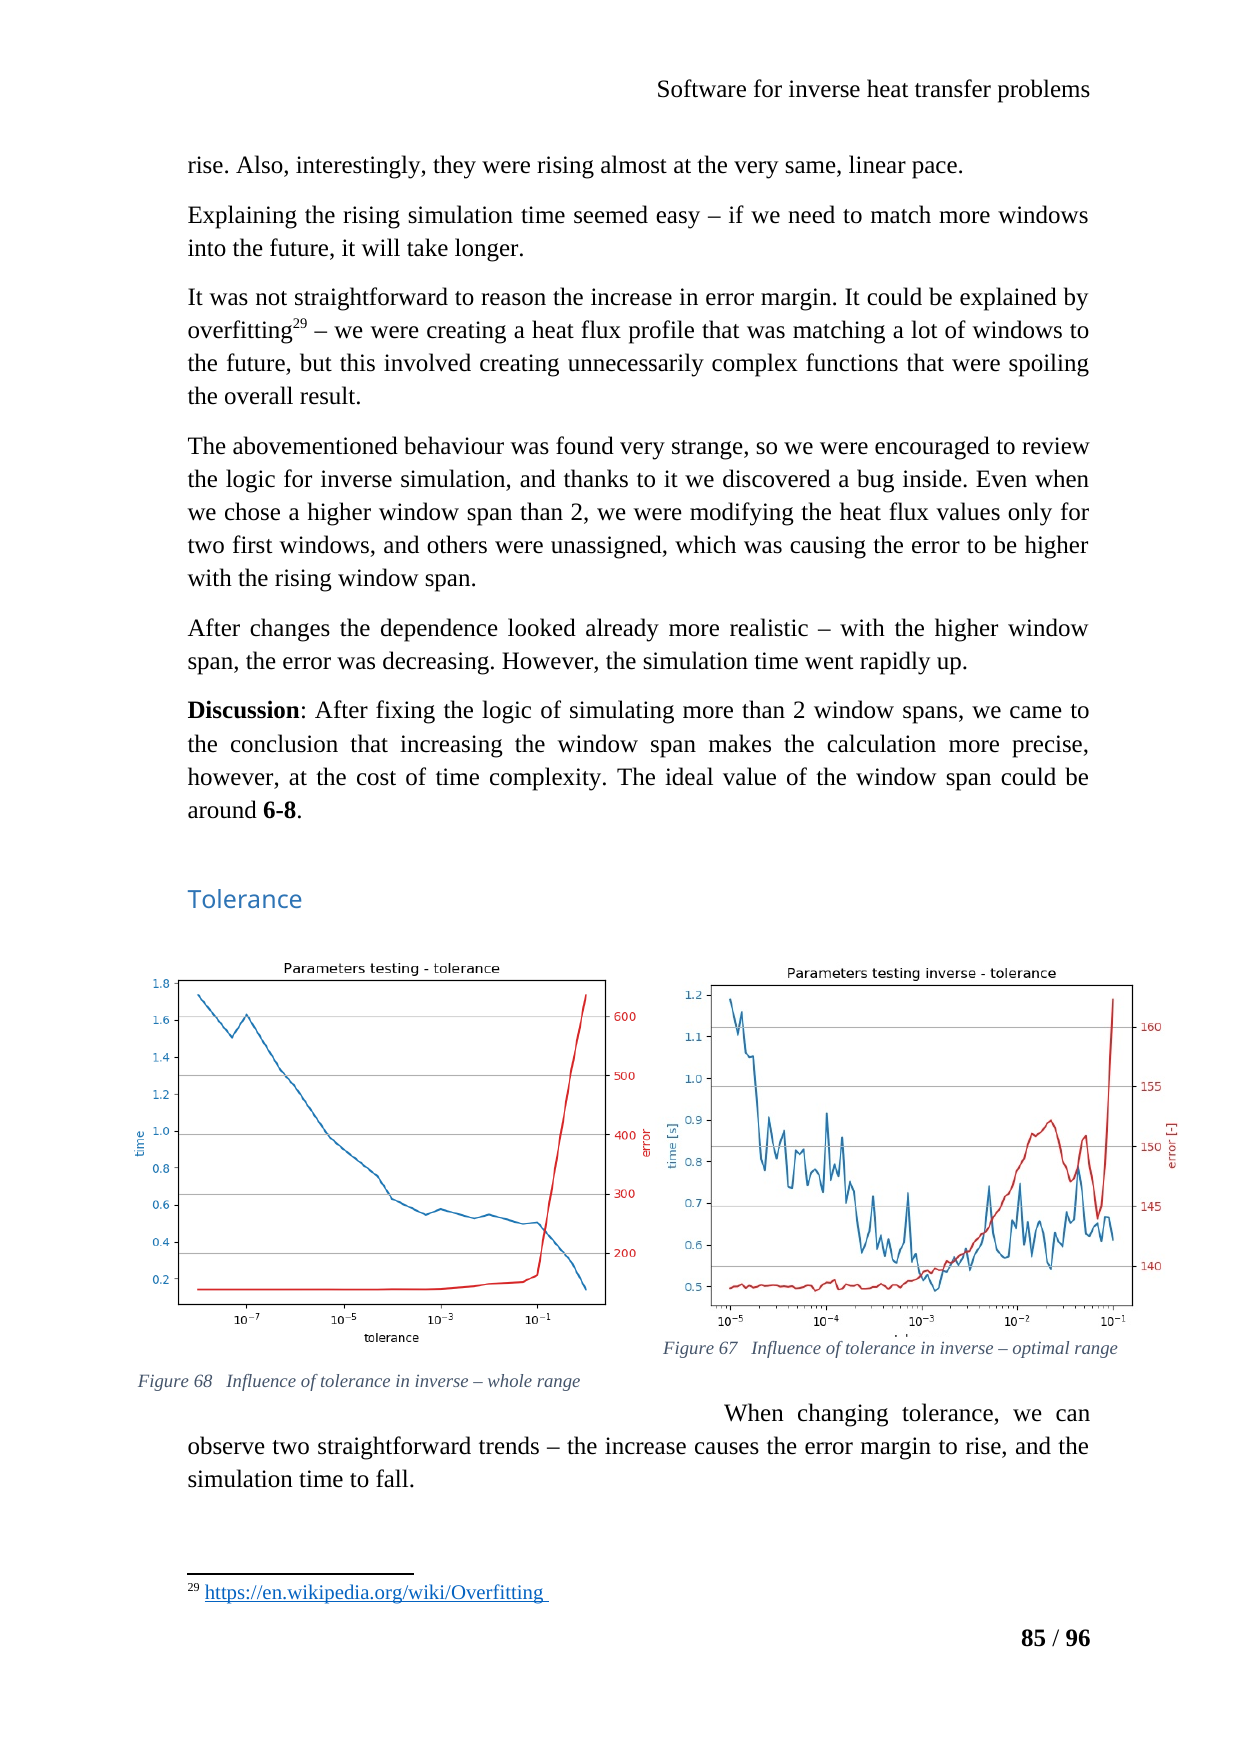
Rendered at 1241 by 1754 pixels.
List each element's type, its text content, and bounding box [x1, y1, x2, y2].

text Explaining the rising simulation time seemed easy – if we need to match more windows into the future, it will take longer. [187, 200, 1090, 261]
text After changes the dependence looked already more realistic – with the higher window span, the error was decreasing. However, the simulation time went rapidly up. [187, 613, 1090, 675]
text When changing tolerance, we can observe two straightforward trends – the increase causes the error margin to rise, and the simulation time to fall. [187, 1398, 1090, 1493]
text The abovementioned behaviour was found very strange, so we were encouraged to review the logic for inverse simulation, and thanks to it we discovered a bug inside. Even when we chose a higher window span than 2, we were modifying the heat flux values only for two first windows, and others were unassigned, which was causing the error to be higher with the rising window span. [187, 431, 1090, 592]
text Discussion: After fixing the logic of simulating more than 2 window spans, we came to the conclusion that increasing the window span makes the calculation more precise, however, at the cost of time complexity. The ideal value of the window span could be around 6-8. [187, 696, 1090, 823]
picture [122, 950, 1187, 1355]
text It was not straightforward to reason the increase in error margin. It could be explained by overfitting – we were creating a heat flux profile that was matching a lot of windows to the future, but this involved creating unnecessarily complex functions that were spoiling the overall result. [187, 282, 1090, 410]
subtitle Tolerance [187, 882, 1090, 916]
